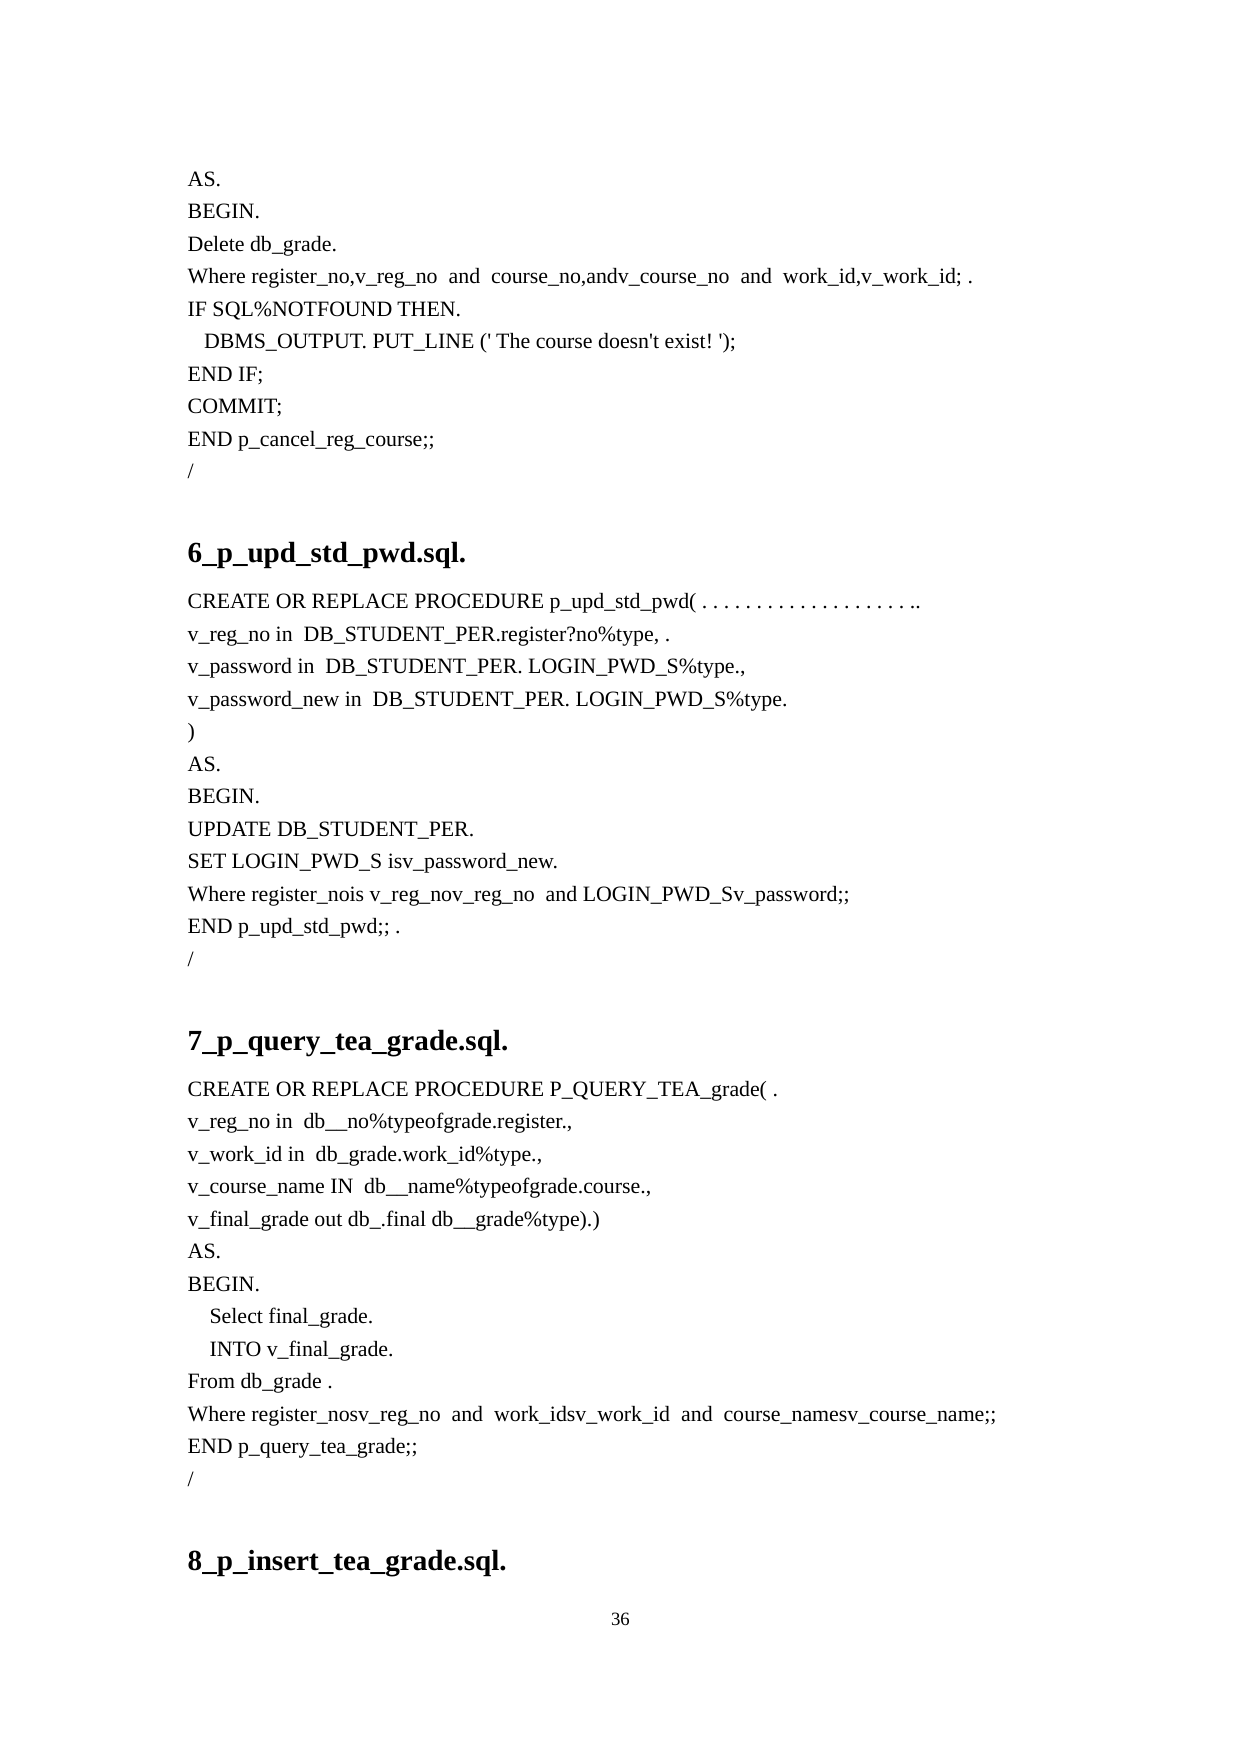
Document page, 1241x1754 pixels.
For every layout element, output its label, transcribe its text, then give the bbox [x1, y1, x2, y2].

text v_password in DB_STUDENT_PER. LOGIN_PWD_S%type., [187, 649, 1053, 682]
text END p_cancel_reg_course;; [187, 422, 1053, 454]
text From db_grade . [187, 1364, 1053, 1397]
text CREATE OR REPLACE PROCEDURE P_QUERY_TEA_grade( . [187, 1072, 1053, 1104]
text / [187, 942, 1053, 974]
text 6_p_upd_std_pwd.sql. [187, 519, 1053, 584]
text CREATE OR REPLACE PROCEDURE p_upd_std_pwd( . . . . . . . . . . . . . . . . . . . .. [187, 584, 1053, 617]
text AS. [187, 747, 1053, 779]
text AS. [187, 1234, 1053, 1267]
text BEGIN. [187, 1267, 1053, 1299]
text 7_p_query_tea_grade.sql. [187, 1007, 1053, 1072]
text v_course_name IN db__name%typeofgrade.course., [187, 1169, 1053, 1202]
text v_work_id in db_grade.work_id%type., [187, 1137, 1053, 1169]
text Where register_nosv_reg_no and work_idsv_work_id and course_namesv_course_name;; [187, 1397, 1053, 1429]
text Where register_no,v_reg_no and course_no,andv_course_no and work_id,v_work_id; . [187, 259, 1053, 292]
text IF SQL%NOTFOUND THEN. [187, 292, 1053, 324]
text ) [187, 714, 1053, 747]
text Select final_grade. [187, 1299, 1053, 1332]
text END p_upd_std_pwd;; . [187, 909, 1053, 942]
text / [187, 1462, 1053, 1494]
text BEGIN. [187, 194, 1053, 227]
text COMMIT; [187, 389, 1053, 422]
text DBMS_OUTPUT. PUT_LINE (' The course doesn't exist! '); [187, 324, 1053, 357]
text v_reg_no in DB_STUDENT_PER.register?no%type, . [187, 617, 1053, 649]
text v_password_new in DB_STUDENT_PER. LOGIN_PWD_S%type. [187, 682, 1053, 714]
text END p_query_tea_grade;; [187, 1429, 1053, 1462]
text Where register_nois v_reg_nov_reg_no and LOGIN_PWD_Sv_password;; [187, 877, 1053, 909]
text / [187, 454, 1053, 487]
text AS. [187, 162, 1053, 194]
text UPDATE DB_STUDENT_PER. [187, 812, 1053, 844]
text Delete db_grade. [187, 227, 1053, 259]
text 8_p_insert_tea_grade.sql. [187, 1527, 1053, 1592]
text END IF; [187, 357, 1053, 389]
text v_final_grade out db_.final db__grade%type).) [187, 1202, 1053, 1234]
text INTO v_final_grade. [187, 1332, 1053, 1364]
text SET LOGIN_PWD_S isv_password_new. [187, 844, 1053, 877]
text v_reg_no in db__no%typeofgrade.register., [187, 1104, 1053, 1137]
text BEGIN. [187, 779, 1053, 812]
